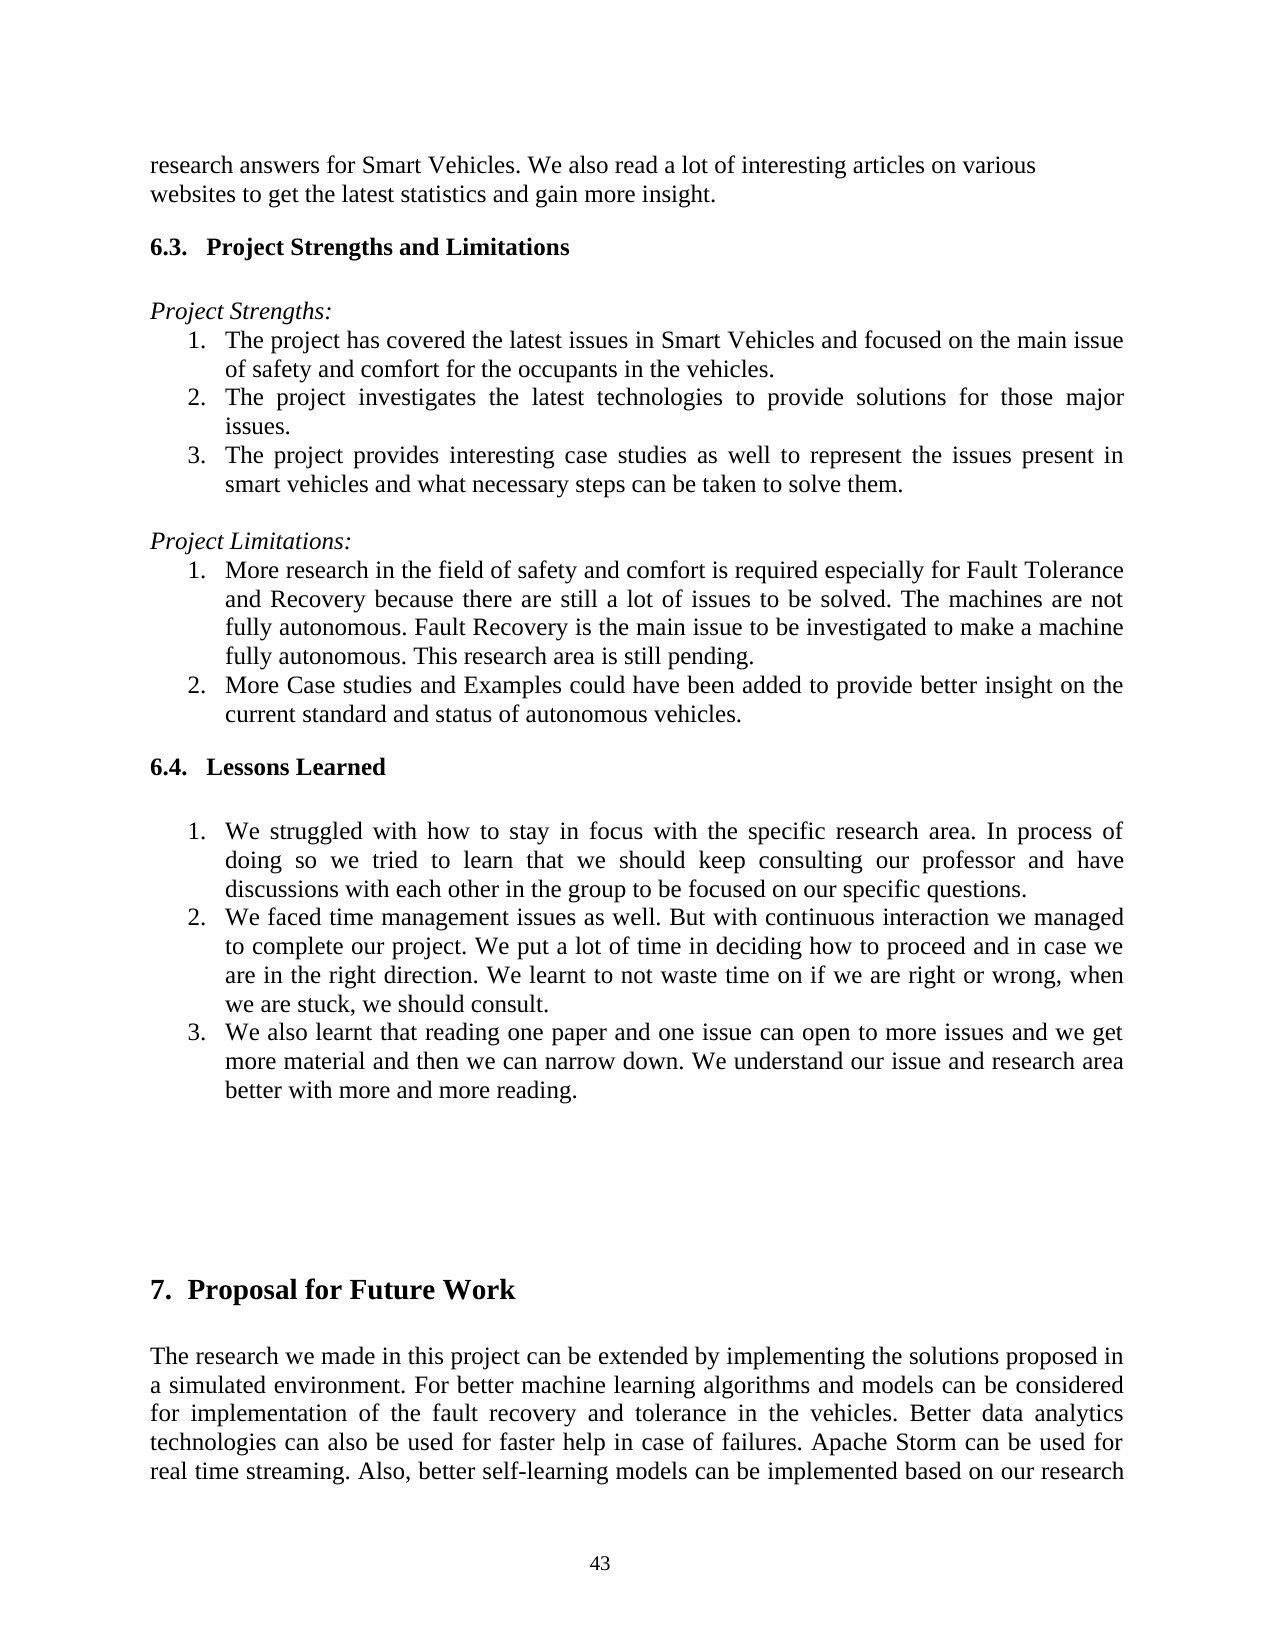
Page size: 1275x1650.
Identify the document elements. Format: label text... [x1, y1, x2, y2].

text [150, 150, 1125, 207]
list We struggled with how to stay in focus with the specific research area. In process of doing so we tried to learn that we should keep consulting our professor and have discussions with each other in the group to be focused on our specific questions. [187, 816, 1125, 902]
subtitle Lessons Learned [150, 752, 1125, 781]
text Project Limitations: [150, 526, 1125, 555]
list More Case studies and Examples could have been added to provide better insight on the current standard and status of autonomous vehicles. [187, 670, 1125, 727]
list The project has covered the latest issues in Smart Vehicles and focused on the main issue of safety and comfort for the occupants in the vehicles. [187, 325, 1125, 382]
list We faced time management issues as well. But with continuous interaction we managed to complete our project. We put a lot of time in deciding how to proceed and in case we are in the right direction. We learnt to not waste time on if we are right or wrong, when we are stuck, we should consult. [187, 902, 1125, 1017]
text Project Strengths: [150, 296, 1125, 325]
list We also learnt that reading one paper and one issue can open to more issues and we get more material and then we can narrow down. We understand our issue and research area better with more and more reading. [187, 1017, 1125, 1104]
subtitle Proposal for Future Work [150, 1272, 1125, 1306]
subtitle Project Strengths and Limitations [150, 232, 1125, 261]
list More research in the field of safety and comfort is required especially for Fault Tolerance and Recovery because there are still a lot of issues to be solved. The machines are not fully autonomous. Fault Recovery is the main issue to be investigated to make a machine fully autonomous. This research area is still pending. [187, 555, 1125, 670]
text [150, 1341, 1125, 1485]
list The project investigates the latest technologies to provide solutions for those major issues. [187, 382, 1125, 440]
list The project provides interesting case studies as well to represent the issues present in smart vehicles and what necessary steps can be taken to solve them. [187, 440, 1125, 497]
